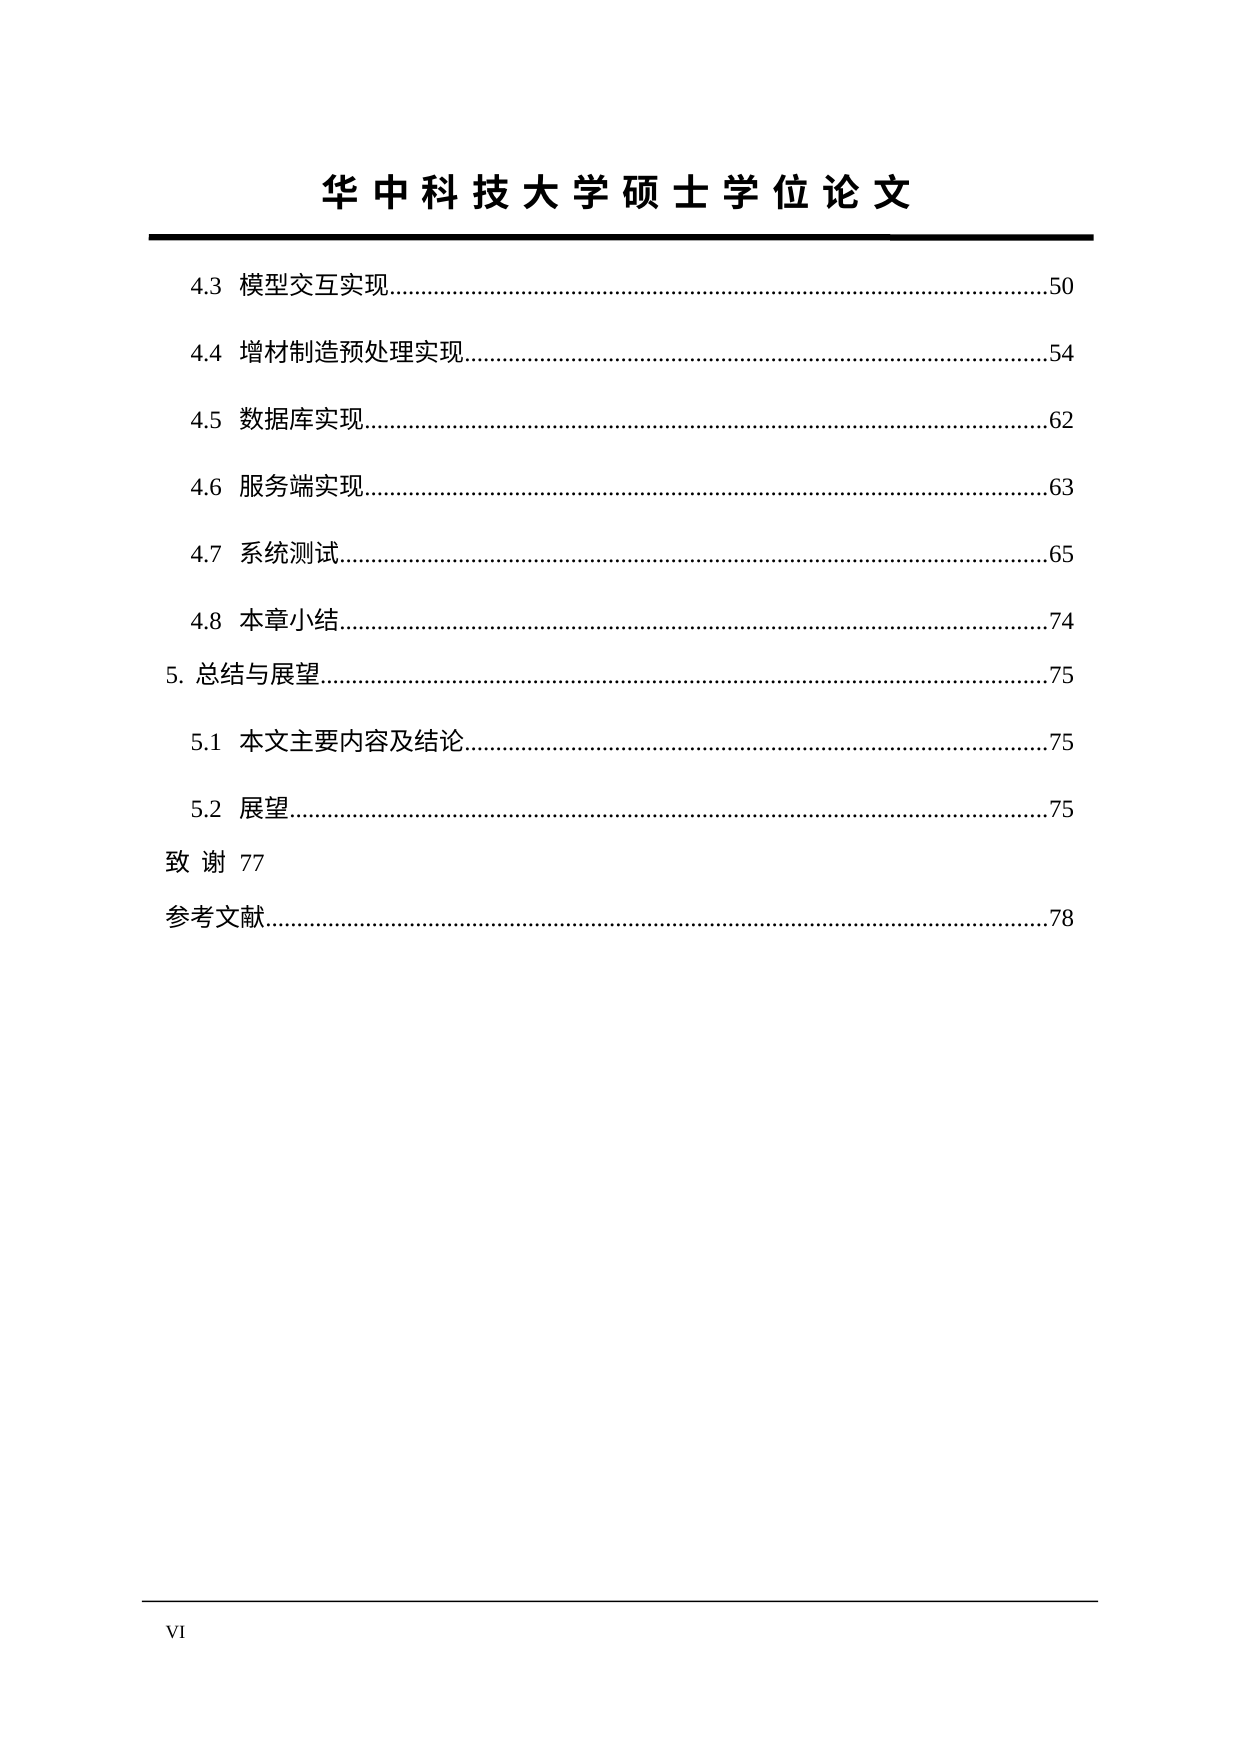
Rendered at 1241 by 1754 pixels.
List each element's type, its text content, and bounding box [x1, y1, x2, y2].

text 参考文献 78 [165, 897, 1075, 933]
text 5.2 展望 75 [190, 788, 1075, 824]
text 5.1 本文主要内容及结论 75 [190, 721, 1075, 758]
text 5. 总结与展望 75 [165, 654, 1075, 691]
text 4.8 本章小结 74 [190, 600, 1075, 636]
text 4.4 增材制造预处理实现 54 [190, 333, 1075, 369]
text 4.6 服务端实现 63 [190, 466, 1075, 503]
text 致 谢 77 [165, 843, 1075, 879]
text 4.3 模型交互实现 50 [190, 266, 1075, 302]
text 4.7 系统测试 65 [190, 533, 1075, 569]
text 4.5 数据库实现 62 [190, 399, 1075, 436]
